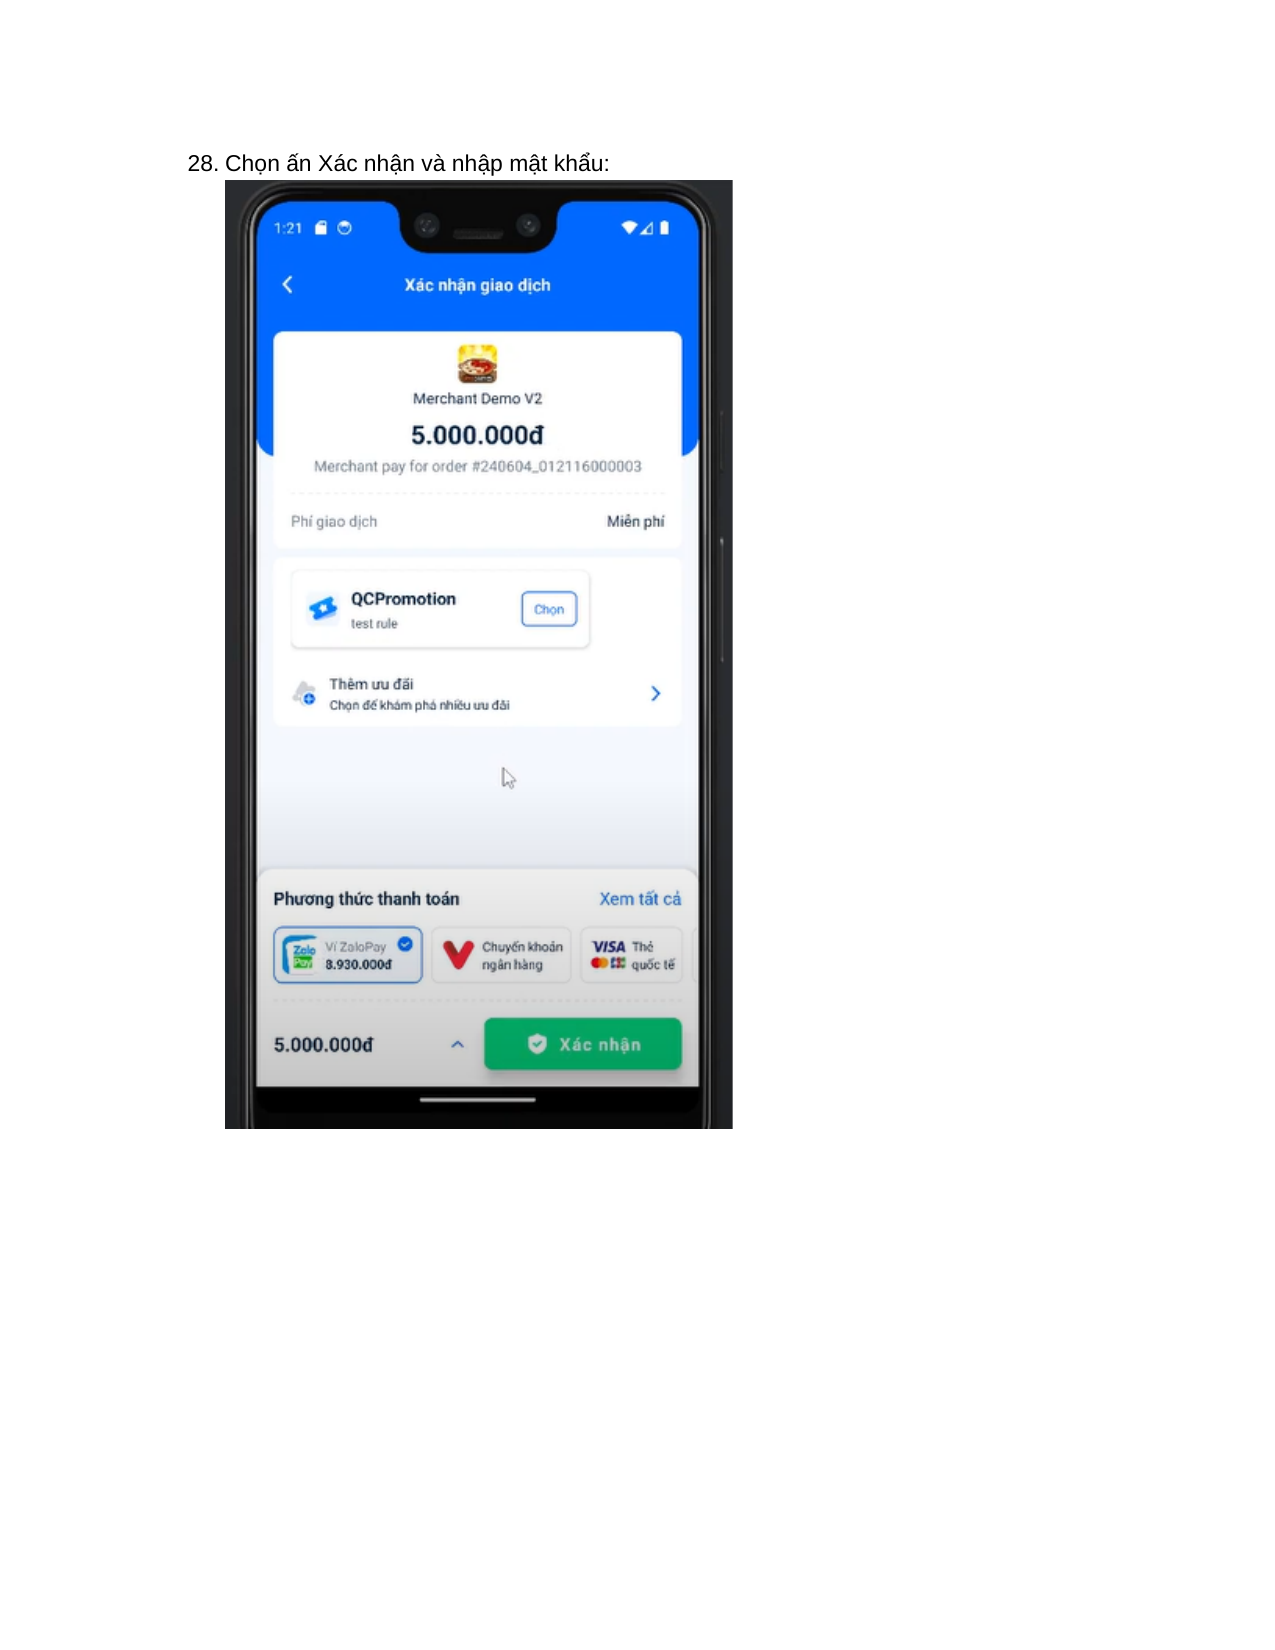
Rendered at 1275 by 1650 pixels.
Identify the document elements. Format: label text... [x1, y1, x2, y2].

picture [225, 180, 733, 1129]
